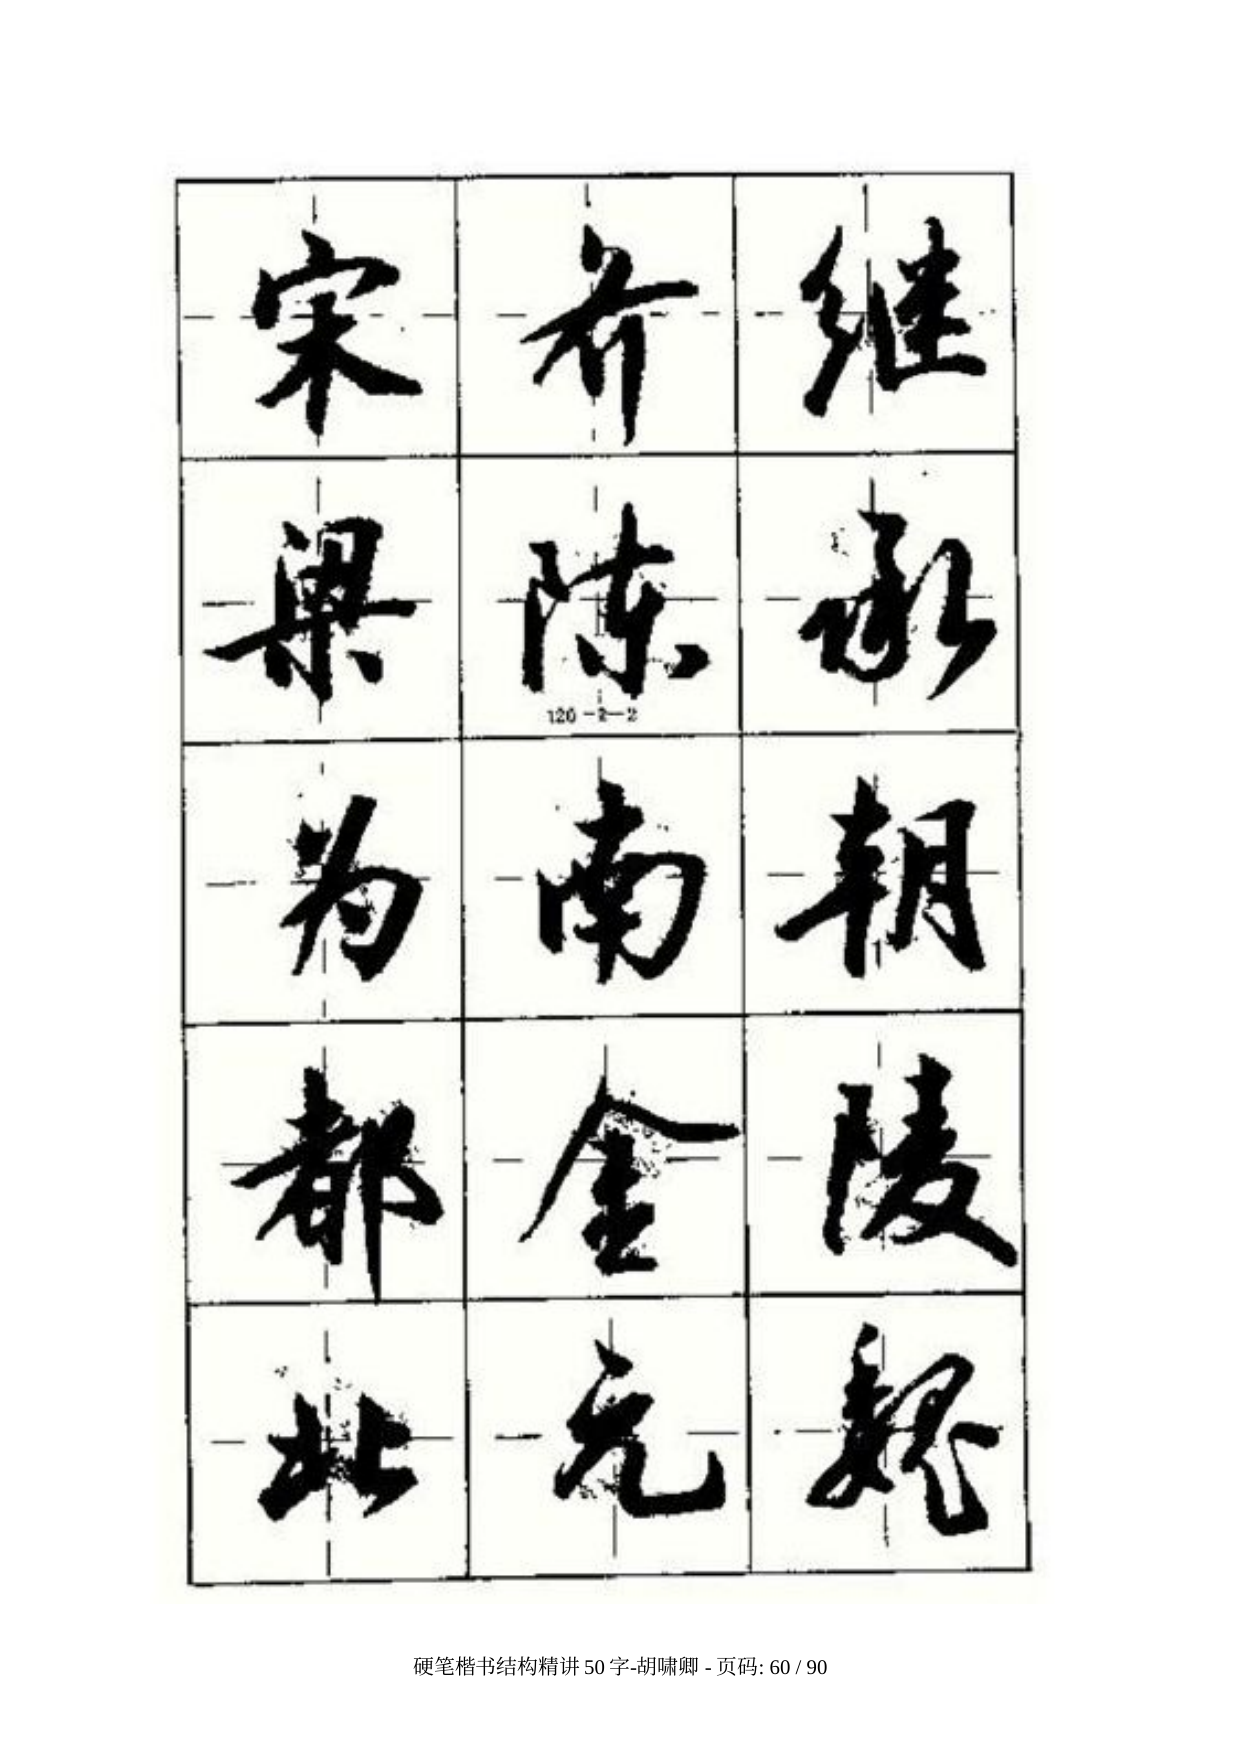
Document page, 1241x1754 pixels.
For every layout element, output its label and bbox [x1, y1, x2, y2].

picture [150, 150, 1088, 1604]
